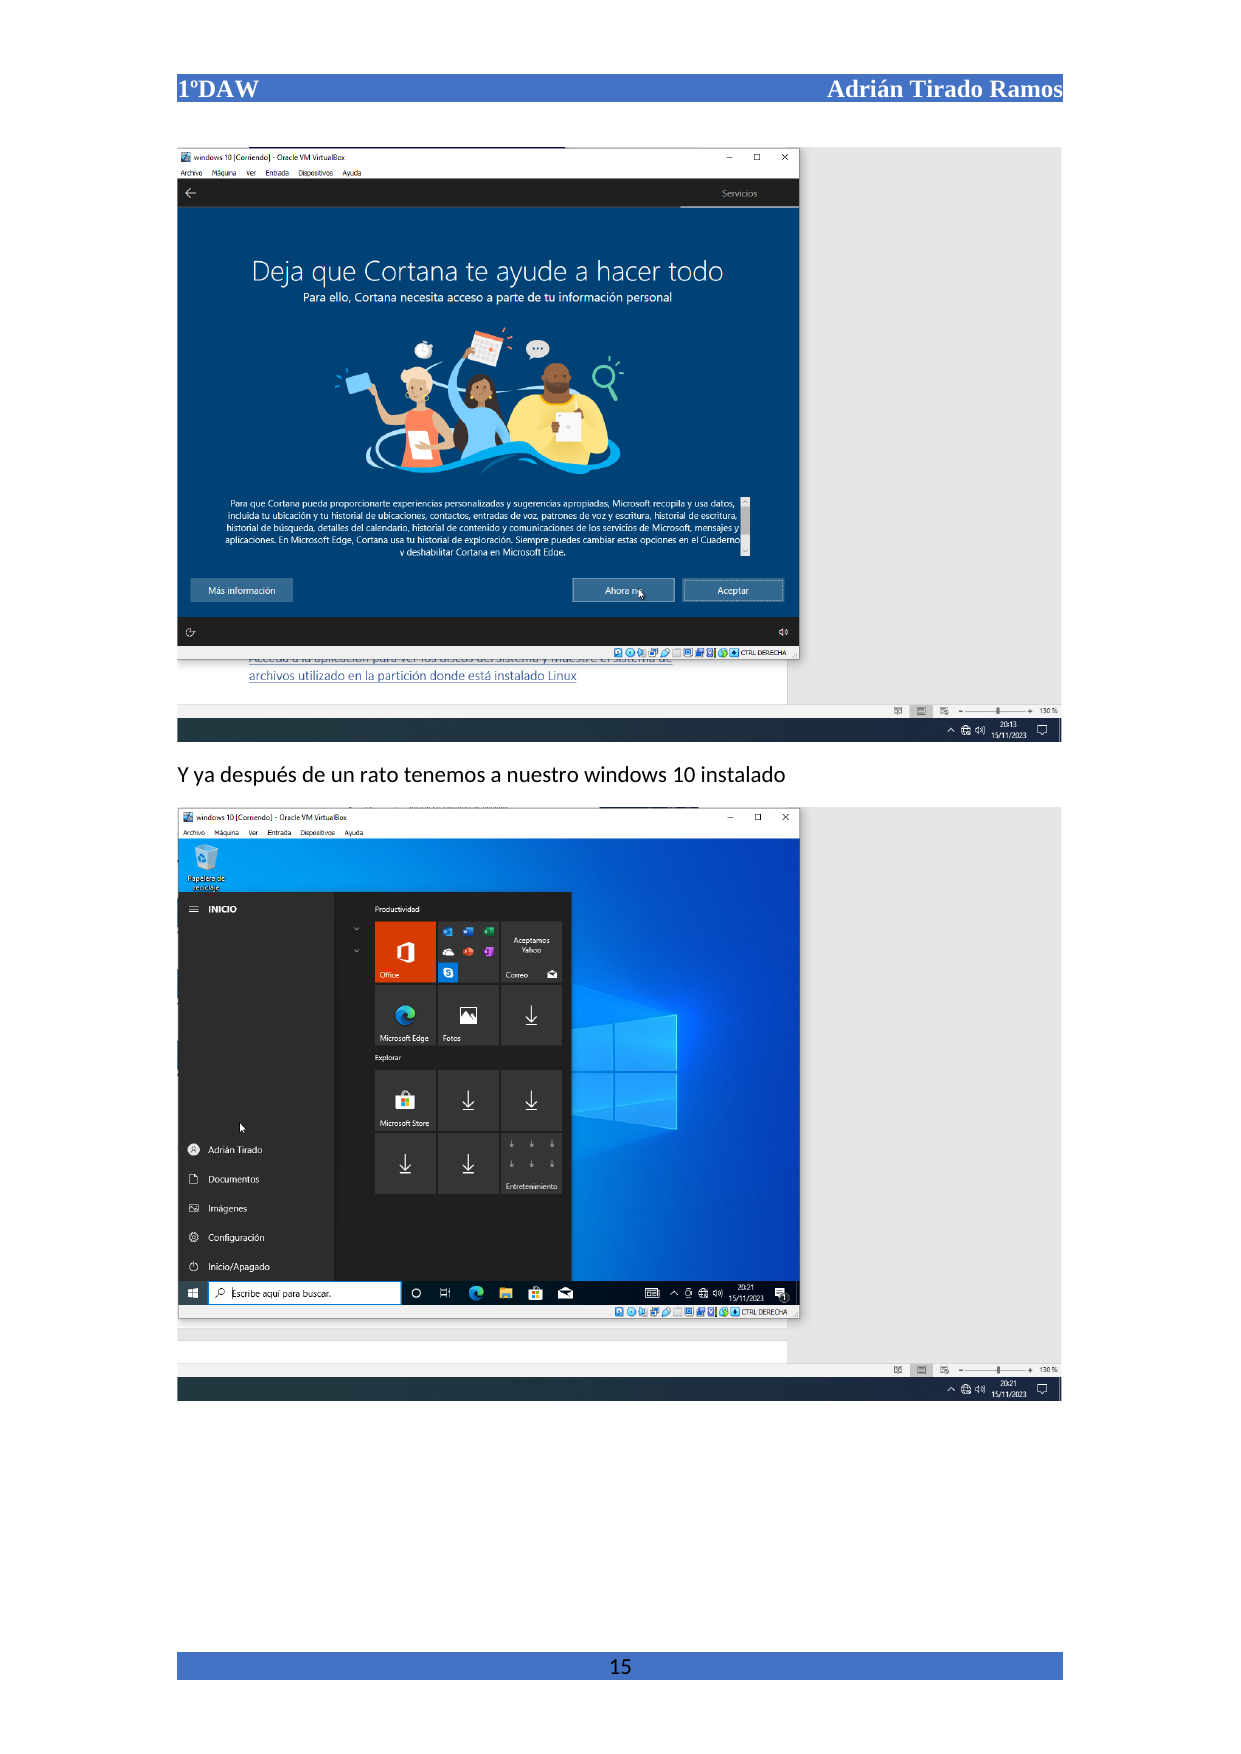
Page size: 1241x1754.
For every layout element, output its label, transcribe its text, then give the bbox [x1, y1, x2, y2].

picture [177, 147, 1062, 742]
text Y ya después de un rato tenemos a nuestro windows 10 instalado [177, 760, 1063, 788]
picture [177, 807, 1062, 1401]
